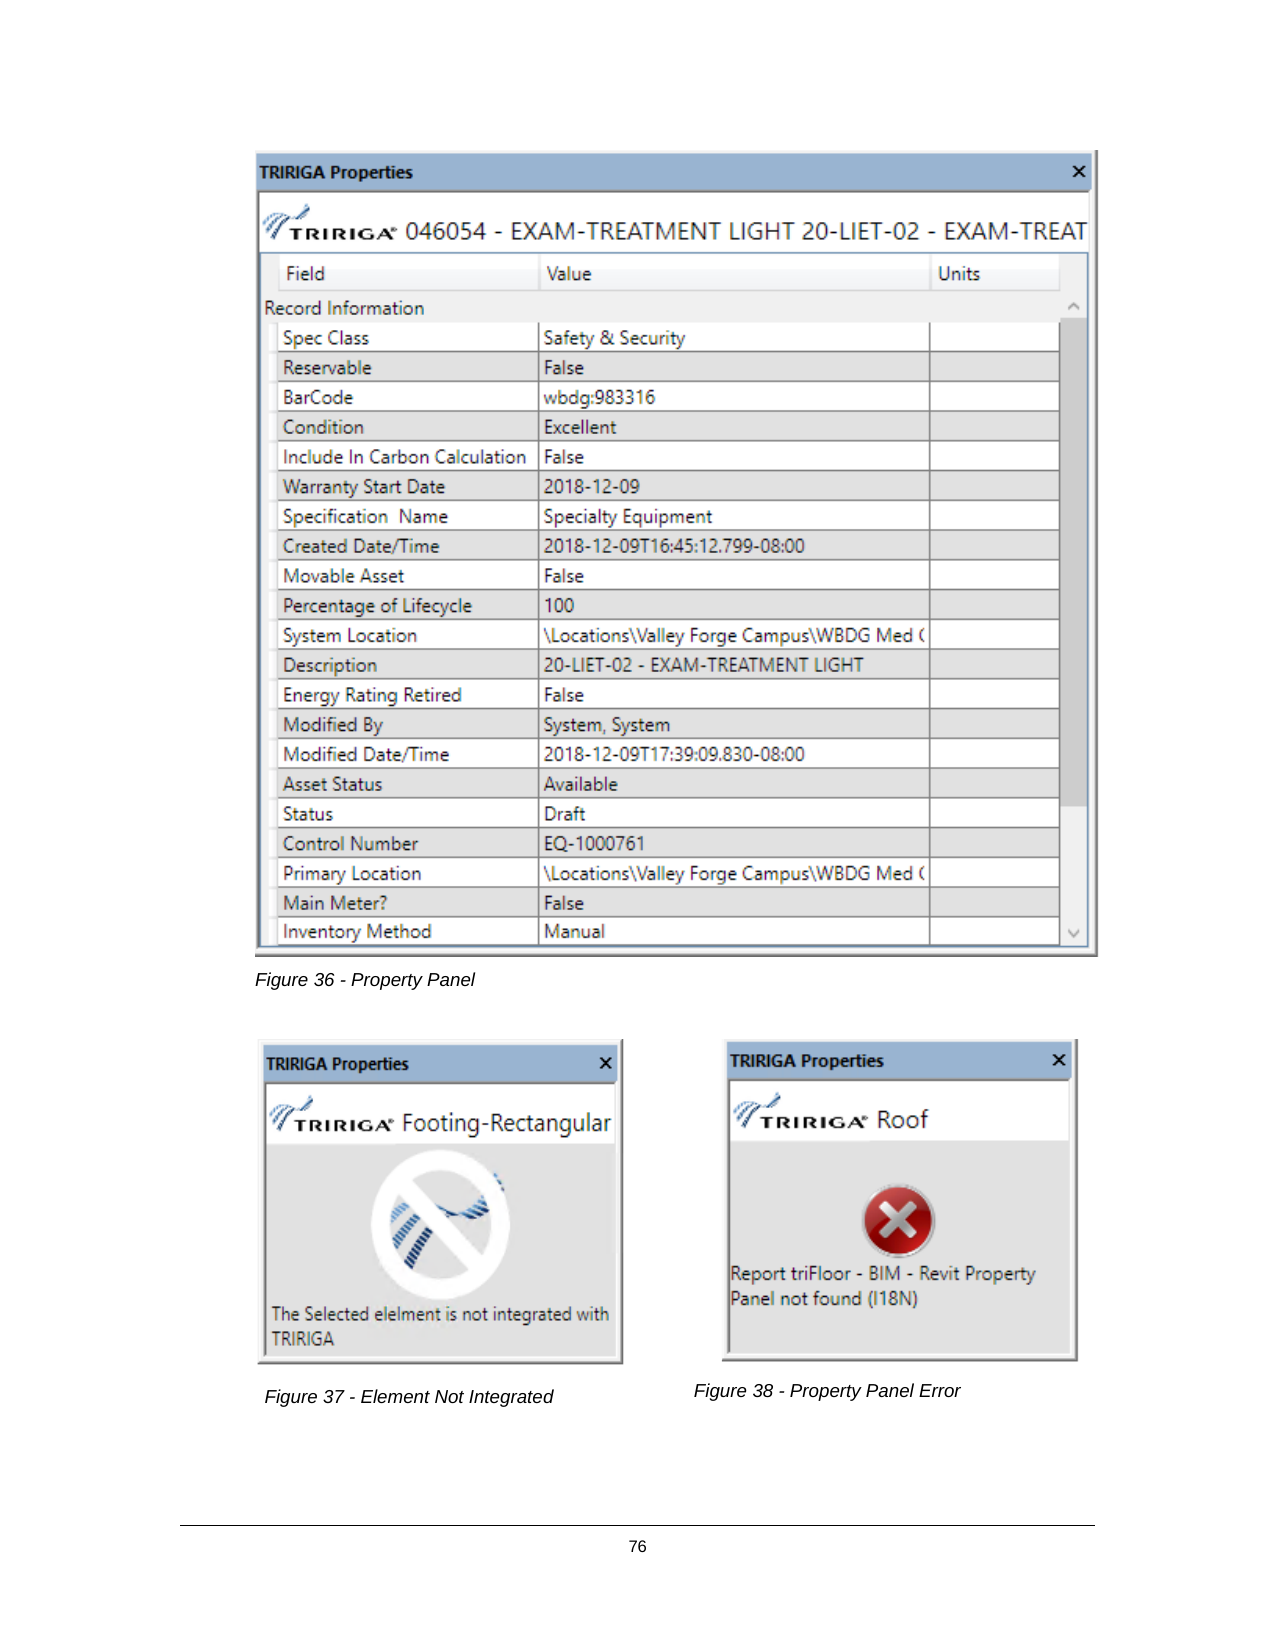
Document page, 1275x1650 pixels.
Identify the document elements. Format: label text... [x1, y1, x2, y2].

text Figure 38 - Property Panel Error [694, 1380, 1095, 1401]
text Figure 36 - Property Panel [255, 969, 1095, 990]
text Figure 37 - Element Not Integrated [264, 1386, 581, 1408]
picture [255, 1039, 635, 1374]
picture [255, 150, 1105, 957]
picture [721, 1039, 1086, 1368]
